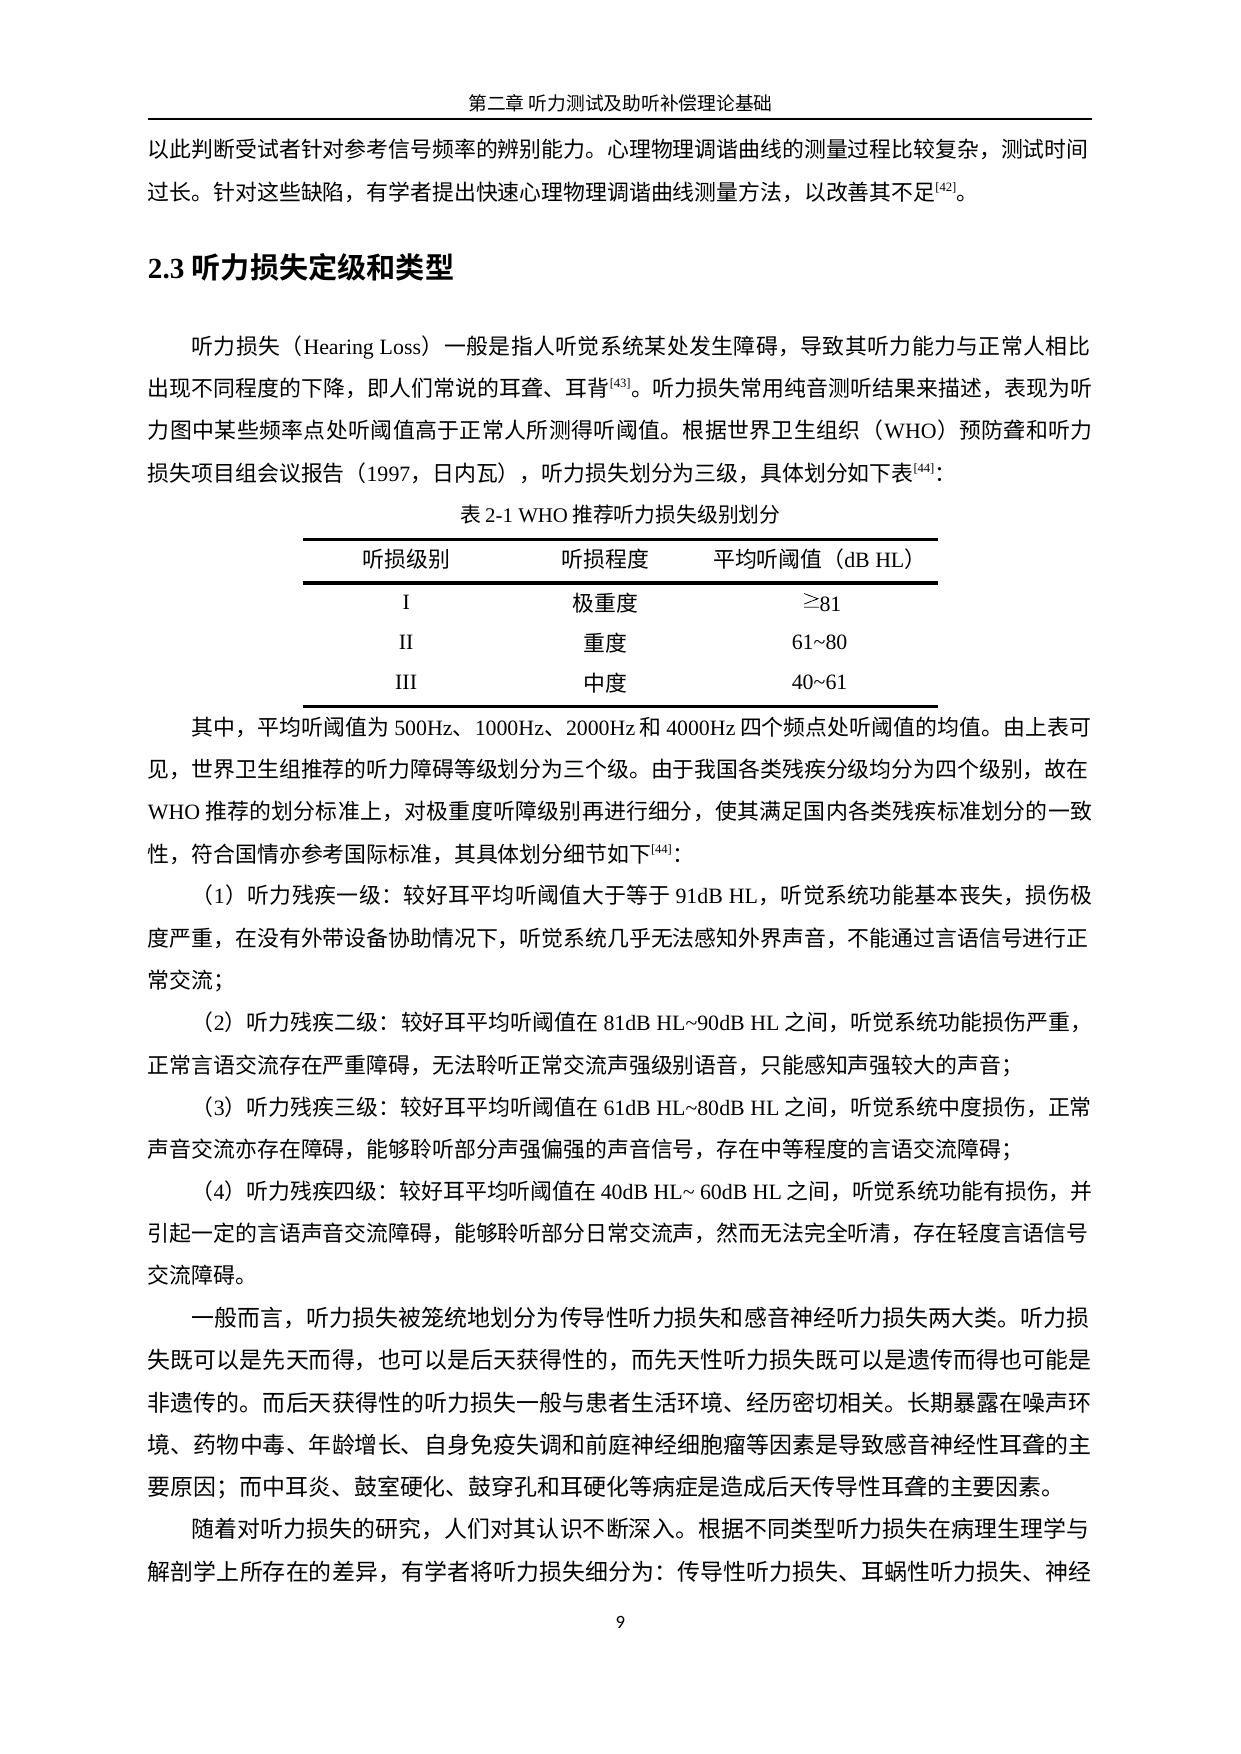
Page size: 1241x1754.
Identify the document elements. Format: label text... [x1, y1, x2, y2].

table_header 听损级别 [303, 541, 509, 581]
table_cell II [303, 625, 509, 665]
table_cell 81 [701, 585, 938, 625]
text 听力损失（Hearing Loss）一般是指人听觉系统某处发生障碍，导致其听力能力与正常人相比出现不同程度的下降，即人们常说的耳聋、耳背[43]。听力损失常用纯音测听结果来描述，表现为听力图中某些频率点处听阈值高于正常人所测得听阈值。根据世界卫生组织（WHO）预防聋和听力损失项目组会议报告（1997，日内瓦），听力损失划分为三级，具体划分如下表[44]： [148, 328, 1092, 489]
table_cell 61~80 [701, 625, 938, 665]
table_cell 40~61 [701, 665, 938, 705]
table_header 平均听阈值（dB HL） [701, 541, 938, 581]
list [148, 1511, 1092, 1587]
list （1）听力残疾一级：较好耳平均听阈值大于等于91dB HL，听觉系统功能基本丧失，损伤极度严重，在没有外带设备协助情况下，听觉系统几乎无法感知外界声音，不能通过言语信号进行正常交流； [148, 877, 1092, 996]
list 听力损失定级和类型 [148, 232, 1092, 300]
list （3）听力残疾三级：较好耳平均听阈值在61dB HL~80dB HL之间，听觉系统中度损伤，正常声音交流亦存在障碍，能够聆听部分声强偏强的声音信号，存在中等程度的言语交流障碍； [148, 1088, 1092, 1165]
table_cell III [303, 665, 509, 705]
text 其中，平均听阈值为500Hz、1000Hz、2000Hz和4000Hz四个频点处听阈值的均值。由上表可见，世界卫生组推荐的听力障碍等级划分为三个级。由于我国各类残疾分级均分为四个级别，故在WHO推荐的划分标准上，对极重度听障级别再进行细分，使其满足国内各类残疾标准划分的一致性，符合国情亦参考国际标准，其具体划分细节如下[44]： [148, 708, 1092, 869]
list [148, 131, 1092, 207]
list （2）听力残疾二级：较好耳平均听阈值在81dB HL~90dB HL之间，听觉系统功能损伤严重，正常言语交流存在严重障碍，无法聆听正常交流声强级别语音，只能感知声强较大的声音； [148, 1004, 1092, 1080]
table_cell 中度 [509, 665, 701, 705]
list （4）听力残疾四级：较好耳平均听阈值在40dB HL~ 60dB HL之间，听觉系统功能有损伤，并引起一定的言语声音交流障碍，能够聆听部分日常交流声，然而无法完全听清，存在轻度言语信号交流障碍。 [148, 1173, 1092, 1291]
list 一般而言，听力损失被笼统地划分为传导性听力损失和感音神经听力损失两大类。听力损失既可以是先天而得，也可以是后天获得性的，而先天性听力损失既可以是遗传而得也可能是非遗传的。而后天获得性的听力损失一般与患者生活环境、经历密切相关。长期暴露在噪声环境、药物中毒、年龄增长、自身免疫失调和前庭神经细胞瘤等因素是导致感音神经性耳聋的主要原因；而中耳炎、鼓室硬化、鼓穿孔和耳硬化等病症是造成后天传导性耳聋的主要因素。 [148, 1299, 1092, 1503]
text 表2-1 WHO推荐听力损失级别划分 [148, 497, 1092, 531]
table_cell I [303, 585, 509, 625]
table_header 听损程度 [509, 541, 701, 581]
table_cell 重度 [509, 625, 701, 665]
table_cell 极重度 [509, 585, 701, 625]
